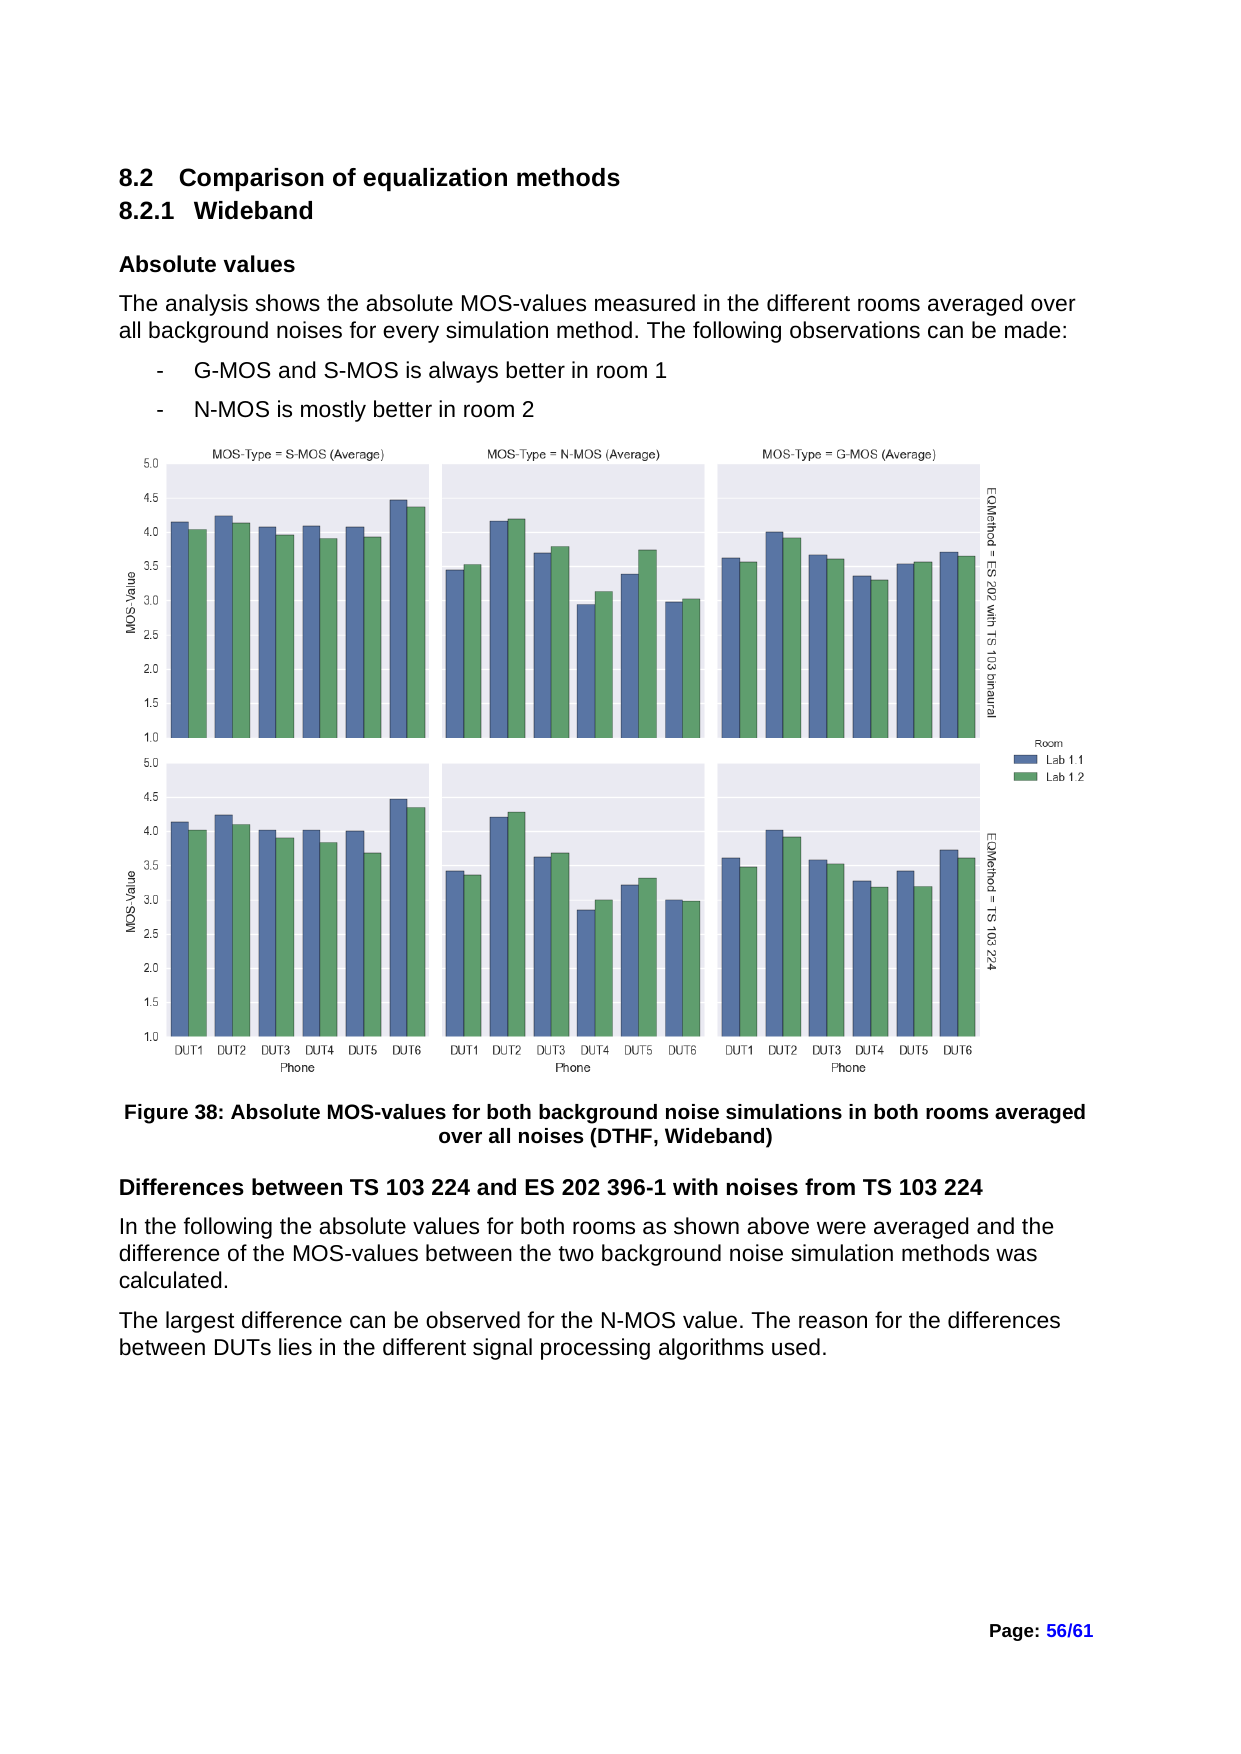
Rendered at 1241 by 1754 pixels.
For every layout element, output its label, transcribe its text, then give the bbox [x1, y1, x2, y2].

text Figure 38: Absolute MOS-values for both background noise simulations in both rooms averaged over all noises (DTHF, Wideband) [118, 1100, 1093, 1148]
list G-MOS and S-MOS is always better in room 1 [156, 356, 1093, 383]
subtitle Comparison of equalization methods [118, 162, 1093, 192]
picture [118, 441, 1093, 1081]
subtitle Wideband [118, 196, 1093, 225]
list N-MOS is mostly better in room 2 [156, 396, 1093, 423]
text In the following the absolute values for both rooms as shown above were averaged and the difference of the MOS-values between the two background noise simulation methods was calculated. [118, 1212, 1093, 1294]
text Absolute values [118, 250, 1093, 277]
text Differences between TS 103 224 and ES 202 396-1 with noises from TS 103 224 [118, 1173, 1093, 1200]
text The largest difference can be observed for the N-MOS value. The reason for the differences between DUTs lies in the different signal processing algorithms used. [118, 1306, 1093, 1360]
text The analysis shows the absolute MOS-values measured in the different rooms averaged over all background noises for every simulation method. The following observations can be made: [118, 289, 1093, 344]
